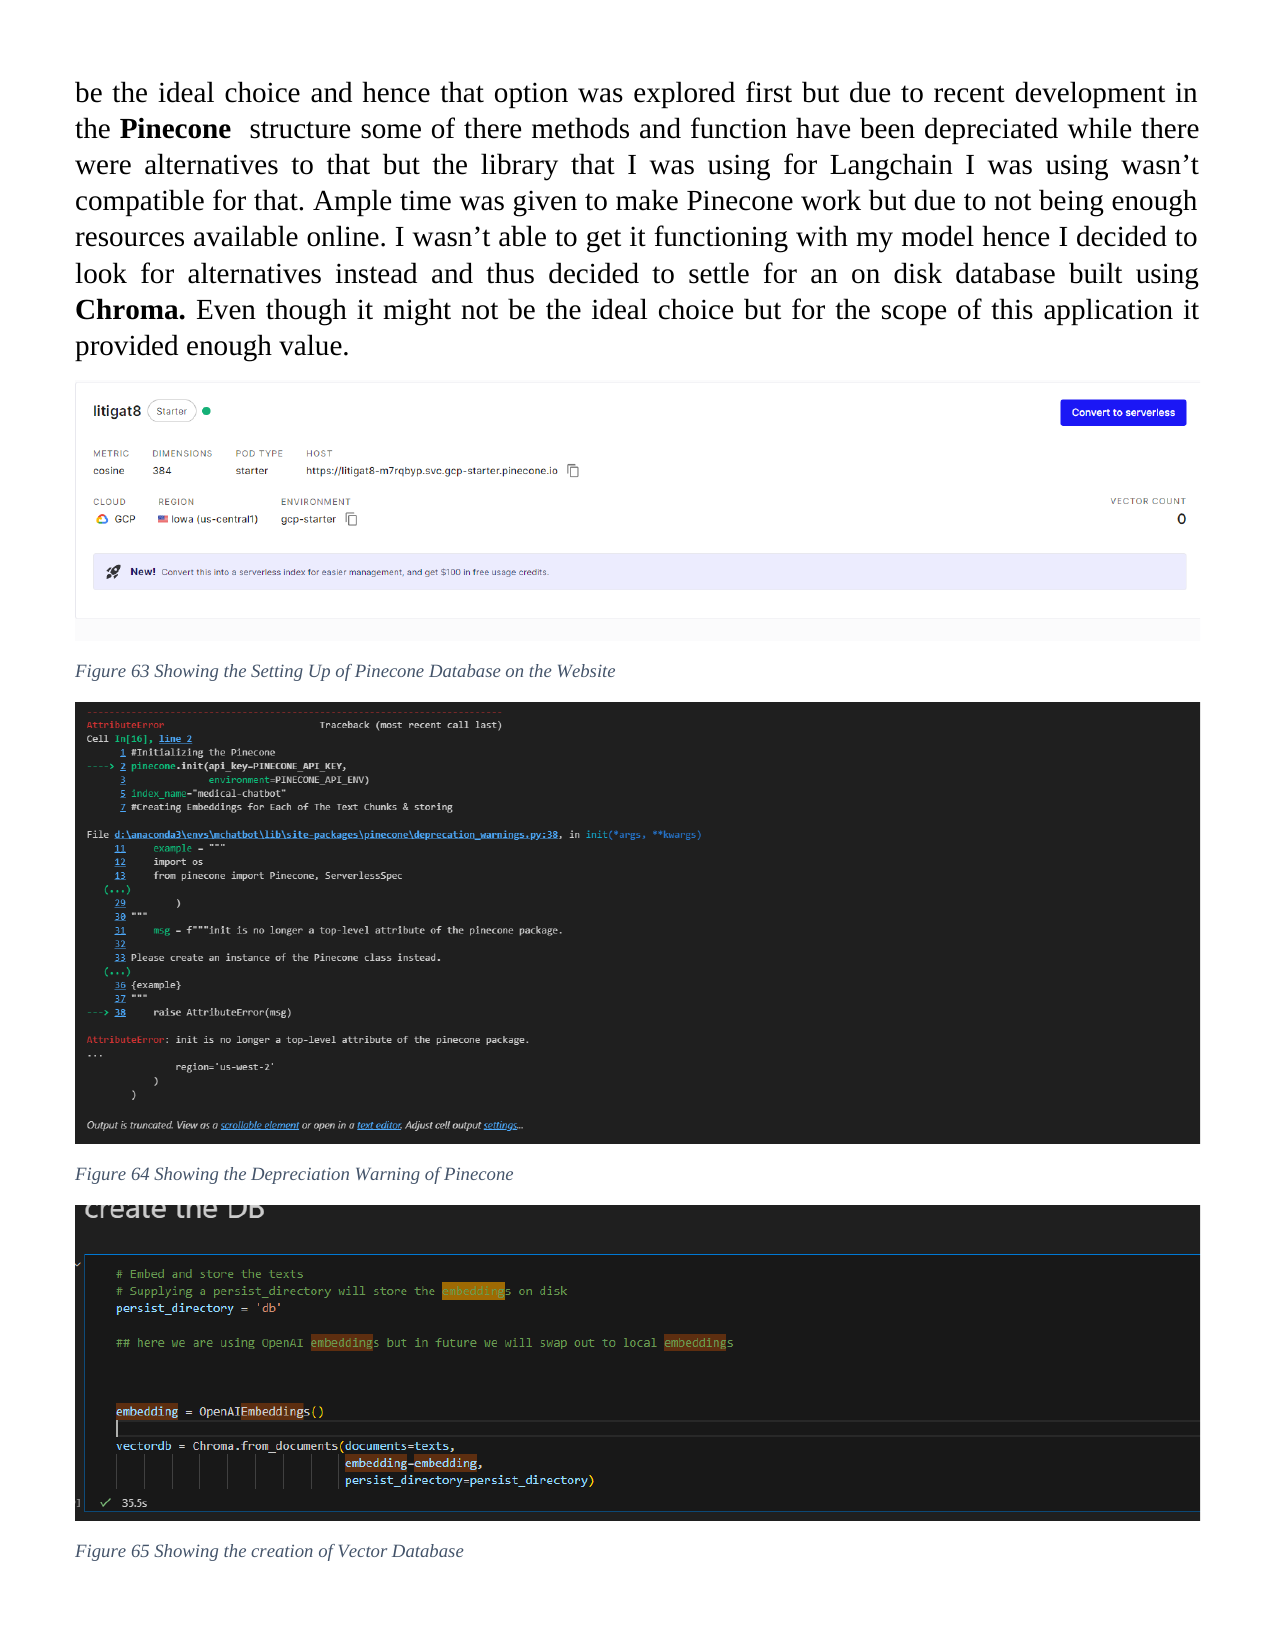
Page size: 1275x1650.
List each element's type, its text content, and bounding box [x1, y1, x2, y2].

text Figure 64 Showing the Depreciation Warning of Pinecone [75, 1163, 1200, 1185]
text Figure 65 Showing the creation of Vector Database [75, 1539, 1200, 1561]
picture [75, 1205, 1200, 1521]
picture [75, 380, 1200, 641]
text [75, 75, 1200, 362]
text Figure 63 Showing the Setting Up of Pinecone Database on the Website [75, 660, 1200, 681]
picture [75, 702, 1200, 1144]
